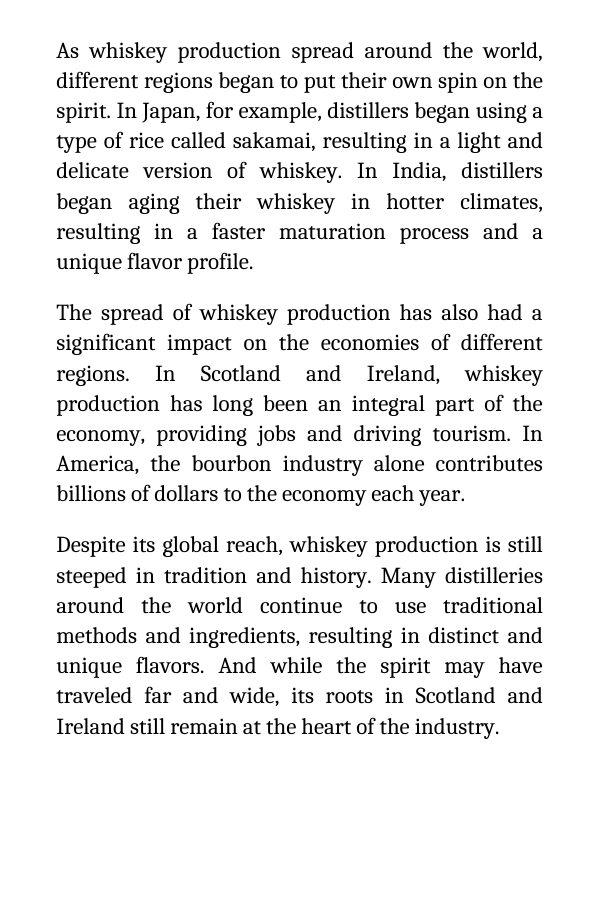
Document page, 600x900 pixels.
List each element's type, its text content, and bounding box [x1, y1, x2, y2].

text Despite its global reach, whiskey production is still steeped in tradition and history. Many distilleries around the world continue to use traditional methods and ingredients, resulting in distinct and unique flavors. And while the spirit may have traveled far and wide, its roots in Scotland and Ireland still remain at the heart of the industry. [56, 532, 544, 740]
text The spread of whiskey production has also had a significant impact on the economies of different regions. In Scotland and Ireland, whiskey production has long been an integral part of the economy, providing jobs and driving tourism. In America, the bourbon industry alone contributes billions of dollars to the economy each year. [56, 300, 544, 508]
text As whiskey production spread around the world, different regions began to put their own spin on the spirit. In Japan, for example, distillers began using a type of rice called sakamai, resulting in a light and delicate version of whiskey. In India, distillers began aging their whiskey in hotter climates, resulting in a faster maturation process and a unique flavor profile. [56, 37, 544, 275]
